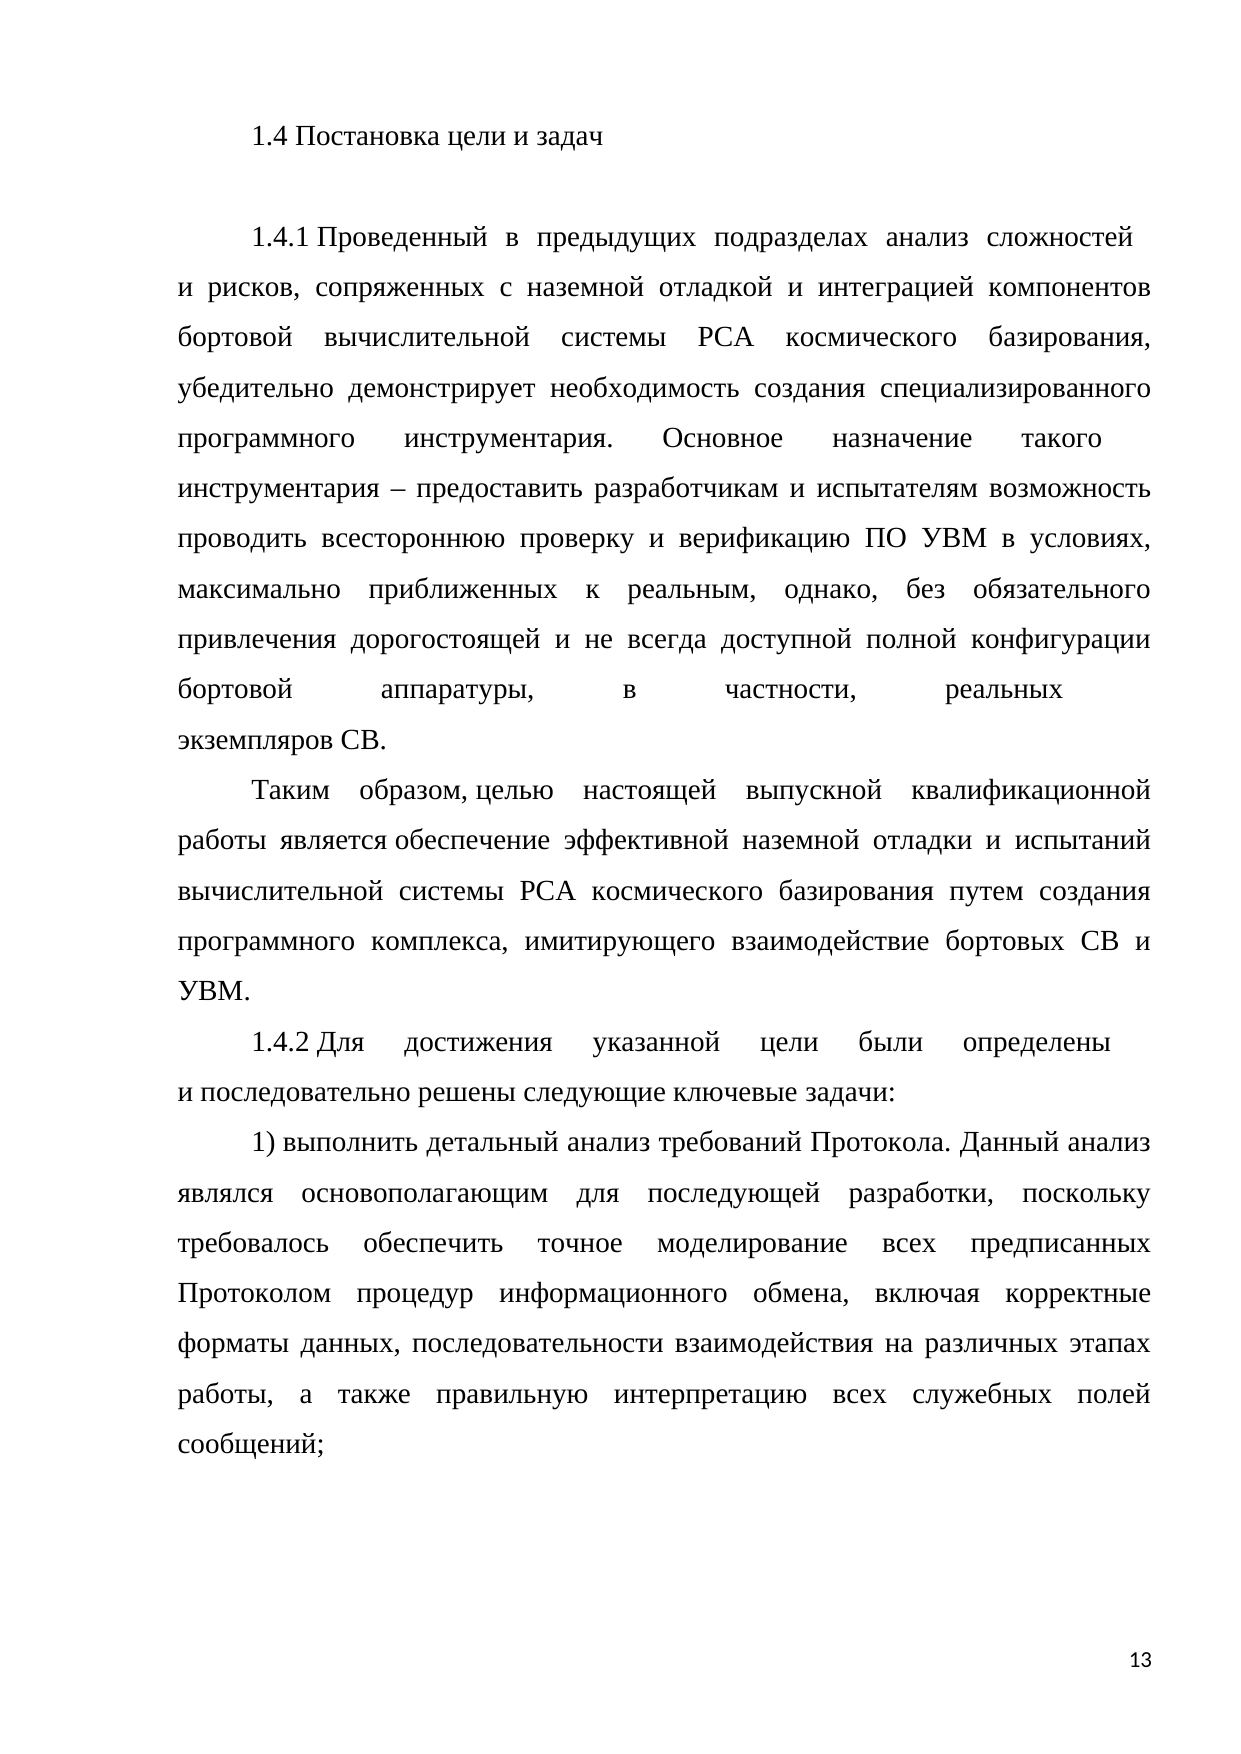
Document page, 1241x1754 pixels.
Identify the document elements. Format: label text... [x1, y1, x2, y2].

text Для достижения указанной цели были определены и последовательно решены следующие ключевые задачи: [177, 1024, 1152, 1108]
text выполнить детальный анализ требований Протокола. Данный анализ являлся основополагающим для последующей разработки, поскольку требовалось обеспечить точное моделирование всех предписанных Протоколом процедур информационного обмена, включая корректные форматы данных, последовательности взаимодействия на различных этапах работы, а также правильную интерпретацию всех служебных полей сообщений; [177, 1124, 1152, 1460]
text Проведенный в предыдущих подразделах анализ сложностей и рисков, сопряженных с наземной отладкой и интеграцией компонентов бортовой вычислительной системы РСА космического базирования, убедительно демонстрирует необходимость создания специализированного программного инструментария. Основное назначение такого инструментария – предоставить разработчикам и испытателям возможность проводить всестороннюю проверку и верификацию ПО УВМ в условиях, максимально приближенных к реальным, однако, без обязательного привлечения дорогостоящей и не всегда доступной полной конфигурации бортовой аппаратуры, в частности, реальных экземпляров СВ. [177, 219, 1152, 755]
text Постановка цели и задач [177, 118, 1152, 152]
text Таким образом, целью настоящей выпускной квалификационной работы является обеспечение эффективной наземной отладки и испытаний вычислительной системы РСА космического базирования путем создания программного комплекса, имитирующего взаимодействие бортовых СВ и УВМ. [177, 772, 1152, 1007]
